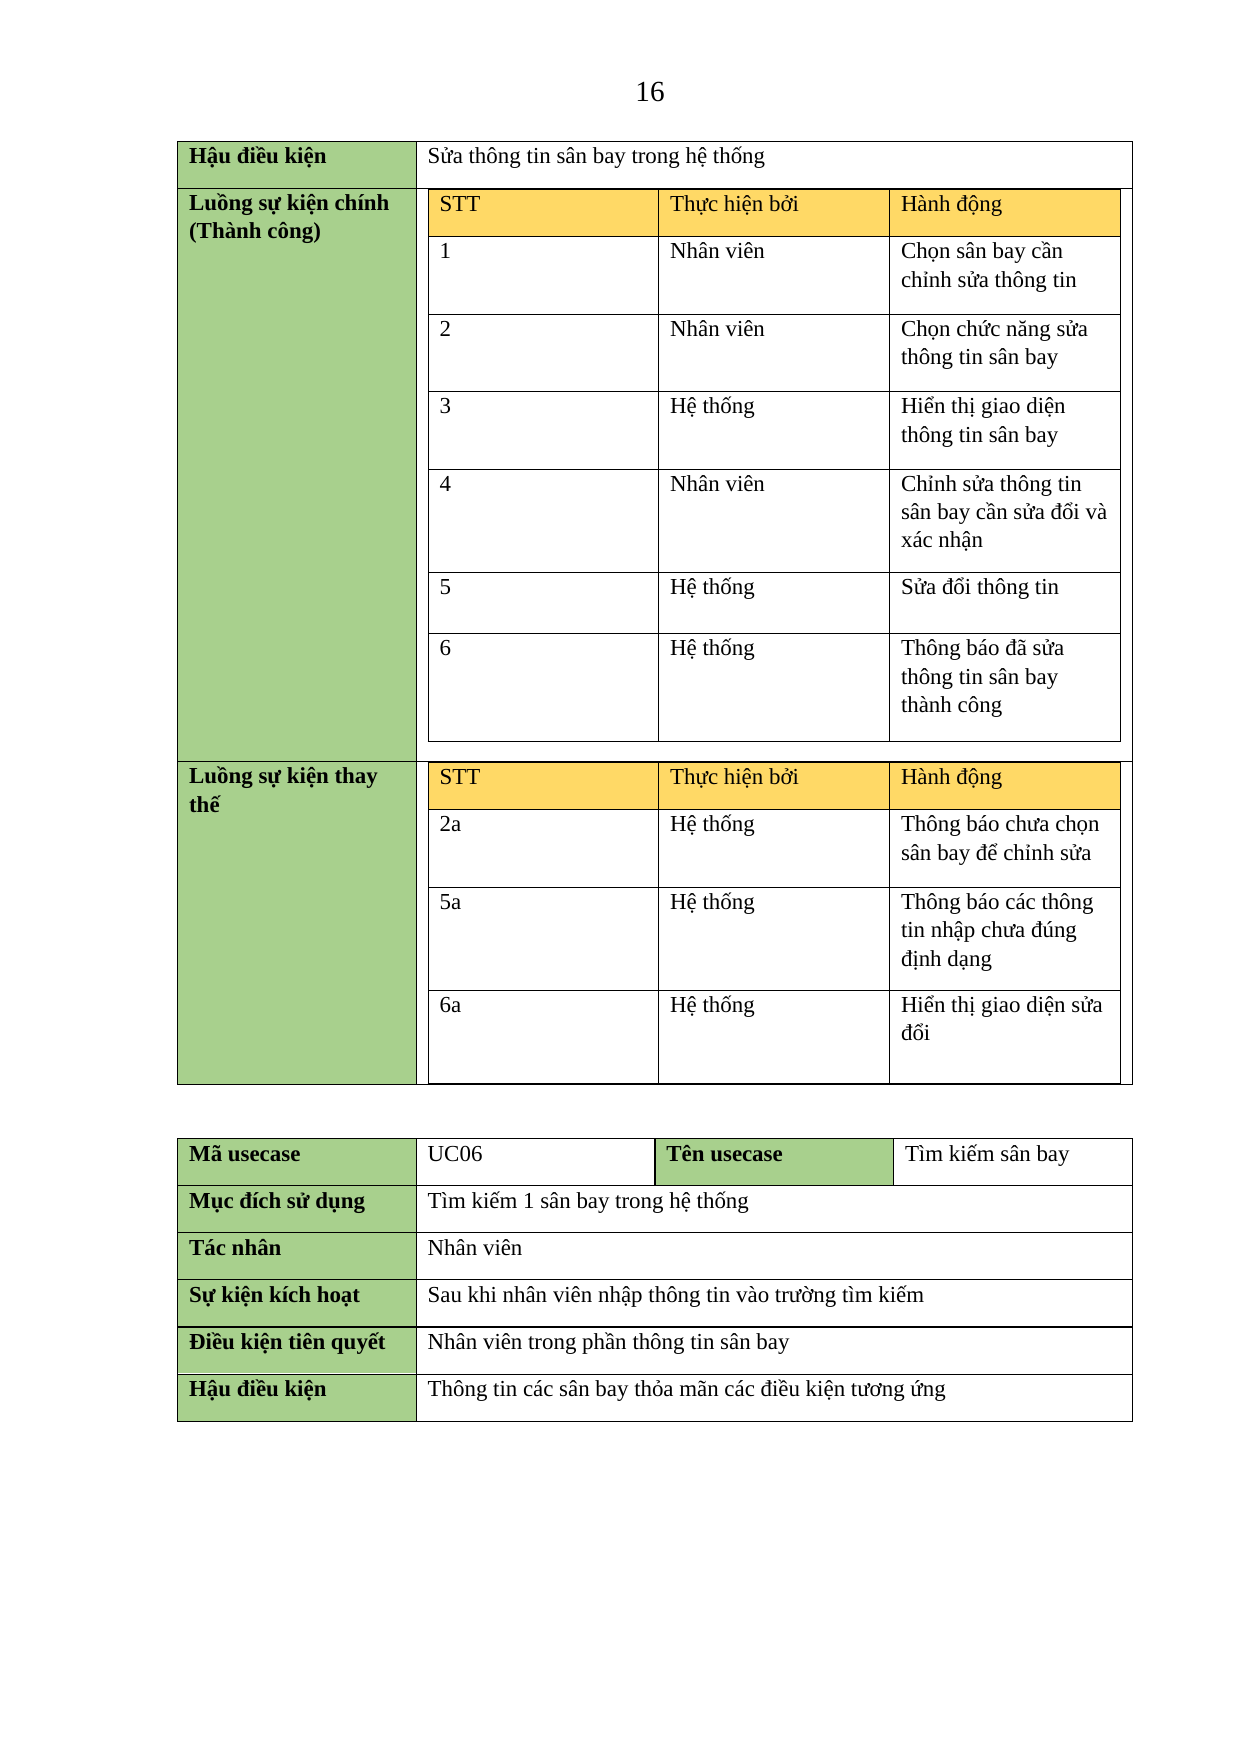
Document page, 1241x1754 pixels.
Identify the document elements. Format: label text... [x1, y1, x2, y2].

table_cell [659, 991, 889, 1083]
table_cell [890, 810, 1120, 887]
table_cell Thông tin các sân bay thỏa mãn các điều kiện tương ứng [417, 1375, 1132, 1421]
table_cell [659, 888, 889, 990]
table_cell Nhân viên trong phần thông tin sân bay [417, 1328, 1132, 1373]
table_cell [429, 810, 658, 887]
table_cell Điều kiện tiên quyết [178, 1328, 416, 1373]
table_cell [1121, 762, 1132, 1084]
table_cell Hậu điều kiện [178, 142, 416, 188]
table_cell Nhân viên [417, 1233, 1132, 1279]
table_header UC06 [417, 1139, 654, 1185]
table_cell Sau khi nhân viên nhập thông tin vào trường tìm kiếm [417, 1280, 1132, 1326]
table_cell [417, 189, 1132, 761]
table_cell [429, 991, 658, 1083]
table_cell Sự kiện kích hoạt [178, 1280, 416, 1326]
table_cell [659, 810, 889, 887]
table_cell Luồng sự kiện thay thế [178, 762, 416, 1084]
table_cell Tác nhân [178, 1233, 416, 1279]
table_cell Luồng sự kiện chính (Thành công) [178, 189, 416, 761]
table_header Mã usecase [178, 1139, 416, 1185]
table_cell [890, 991, 1120, 1083]
table_cell [417, 762, 428, 1084]
table_cell Mục đích sử dụng [178, 1186, 416, 1232]
table_cell [890, 888, 1120, 990]
table_cell [429, 888, 658, 990]
table_cell Hậu điều kiện [178, 1375, 416, 1421]
table_header Tìm kiếm sân bay [894, 1139, 1132, 1185]
table_cell Sửa thông tin sân bay trong hệ thống [417, 142, 1132, 188]
table_cell Tìm kiếm 1 sân bay trong hệ thống [417, 1186, 1132, 1232]
table_header Tên usecase [656, 1139, 893, 1185]
